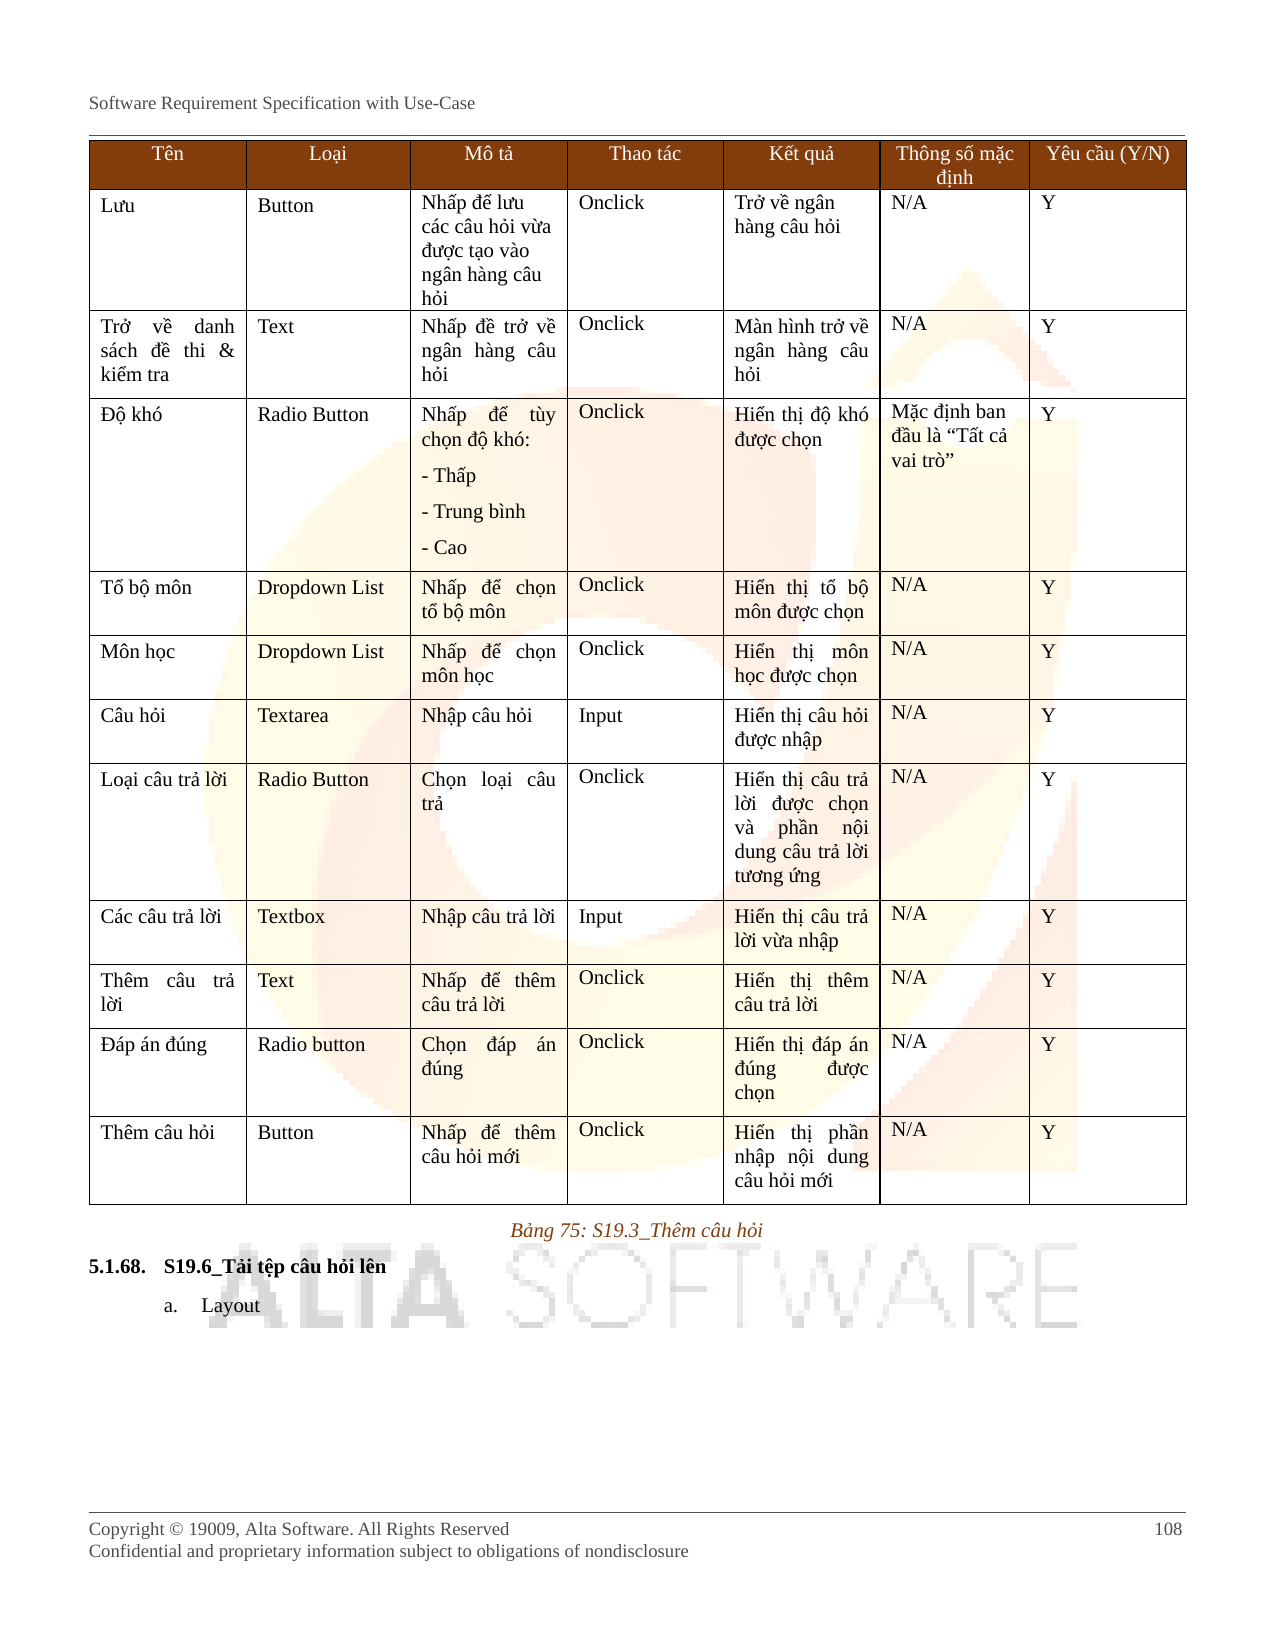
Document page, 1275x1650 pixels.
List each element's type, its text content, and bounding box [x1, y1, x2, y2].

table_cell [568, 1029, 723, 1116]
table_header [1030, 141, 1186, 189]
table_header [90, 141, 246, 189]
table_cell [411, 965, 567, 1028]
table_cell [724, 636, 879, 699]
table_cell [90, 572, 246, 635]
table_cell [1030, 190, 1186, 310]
list Layout [163, 1293, 1186, 1317]
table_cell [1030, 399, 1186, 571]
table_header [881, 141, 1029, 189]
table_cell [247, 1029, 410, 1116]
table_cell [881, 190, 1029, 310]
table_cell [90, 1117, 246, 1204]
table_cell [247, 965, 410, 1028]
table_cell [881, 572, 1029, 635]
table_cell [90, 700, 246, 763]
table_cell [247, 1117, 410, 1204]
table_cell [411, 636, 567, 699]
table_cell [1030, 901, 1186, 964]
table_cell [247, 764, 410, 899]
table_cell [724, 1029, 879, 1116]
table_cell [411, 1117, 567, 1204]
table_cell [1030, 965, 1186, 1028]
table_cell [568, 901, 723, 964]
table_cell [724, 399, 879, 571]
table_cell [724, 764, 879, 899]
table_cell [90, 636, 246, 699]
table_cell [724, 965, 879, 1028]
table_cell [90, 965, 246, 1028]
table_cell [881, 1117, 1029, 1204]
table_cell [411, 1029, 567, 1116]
text Bảng 75: S19.3_Thêm câu hỏi [88, 1218, 1186, 1242]
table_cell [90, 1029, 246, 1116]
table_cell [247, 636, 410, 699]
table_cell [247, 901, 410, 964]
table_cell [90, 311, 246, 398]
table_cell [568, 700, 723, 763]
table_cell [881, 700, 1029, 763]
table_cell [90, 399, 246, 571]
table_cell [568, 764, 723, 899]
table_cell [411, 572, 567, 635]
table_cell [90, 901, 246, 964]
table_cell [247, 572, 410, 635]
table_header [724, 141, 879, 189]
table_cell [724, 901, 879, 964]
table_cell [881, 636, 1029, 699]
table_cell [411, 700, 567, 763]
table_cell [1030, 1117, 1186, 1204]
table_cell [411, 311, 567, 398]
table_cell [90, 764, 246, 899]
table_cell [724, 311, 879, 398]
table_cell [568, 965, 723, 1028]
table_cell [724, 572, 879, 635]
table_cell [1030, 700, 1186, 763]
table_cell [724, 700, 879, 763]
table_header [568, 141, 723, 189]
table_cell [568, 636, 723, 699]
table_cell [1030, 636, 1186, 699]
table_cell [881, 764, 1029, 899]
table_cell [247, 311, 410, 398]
subtitle S19.6_Tải tệp câu hỏi lên [88, 1254, 1186, 1278]
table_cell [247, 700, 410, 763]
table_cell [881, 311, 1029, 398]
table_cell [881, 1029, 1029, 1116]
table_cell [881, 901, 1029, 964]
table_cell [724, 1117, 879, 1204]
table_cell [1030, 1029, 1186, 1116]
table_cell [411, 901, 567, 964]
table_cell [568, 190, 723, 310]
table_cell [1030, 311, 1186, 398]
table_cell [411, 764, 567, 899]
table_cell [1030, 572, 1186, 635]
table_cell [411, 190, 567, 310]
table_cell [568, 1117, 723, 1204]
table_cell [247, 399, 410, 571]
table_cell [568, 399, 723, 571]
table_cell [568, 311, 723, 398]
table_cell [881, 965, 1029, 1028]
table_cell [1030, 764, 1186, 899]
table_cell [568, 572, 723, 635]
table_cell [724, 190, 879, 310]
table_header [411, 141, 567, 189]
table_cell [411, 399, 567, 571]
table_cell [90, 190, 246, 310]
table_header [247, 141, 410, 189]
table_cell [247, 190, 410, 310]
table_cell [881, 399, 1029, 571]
